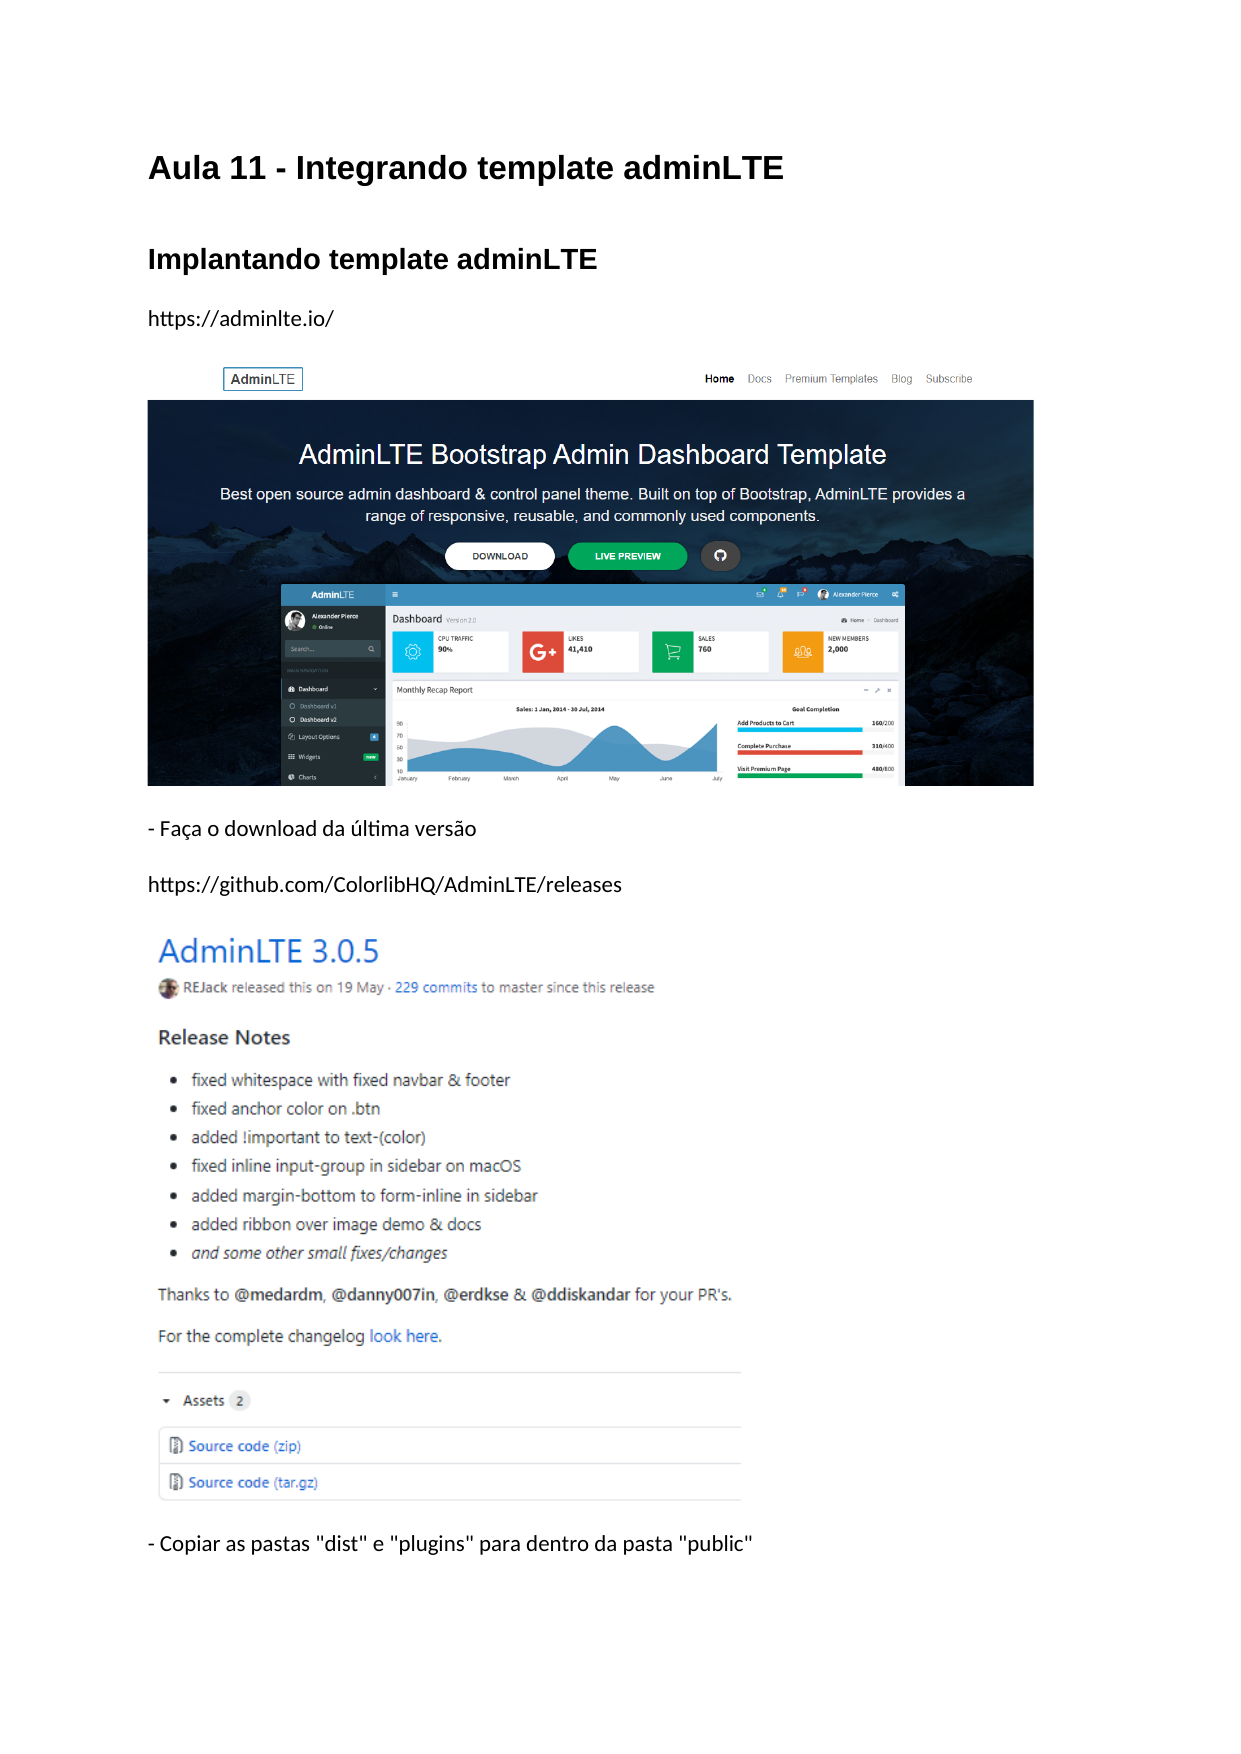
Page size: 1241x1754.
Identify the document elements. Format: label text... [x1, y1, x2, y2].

text - Copiar as pastas "dist" e "plugins" para dentro da pasta "public" [148, 1529, 1092, 1557]
text https://adminlte.io/ [148, 304, 1092, 332]
text - Faça o download da última versão [148, 814, 1092, 842]
subtitle Implantando template adminLTE [148, 242, 1092, 276]
subtitle Aula 11 - Integrando template adminLTE [148, 148, 1092, 186]
picture [147, 926, 742, 1502]
text https://github.com/ColorlibHQ/AdminLTE/releases [148, 870, 1092, 898]
picture [147, 359, 1034, 786]
